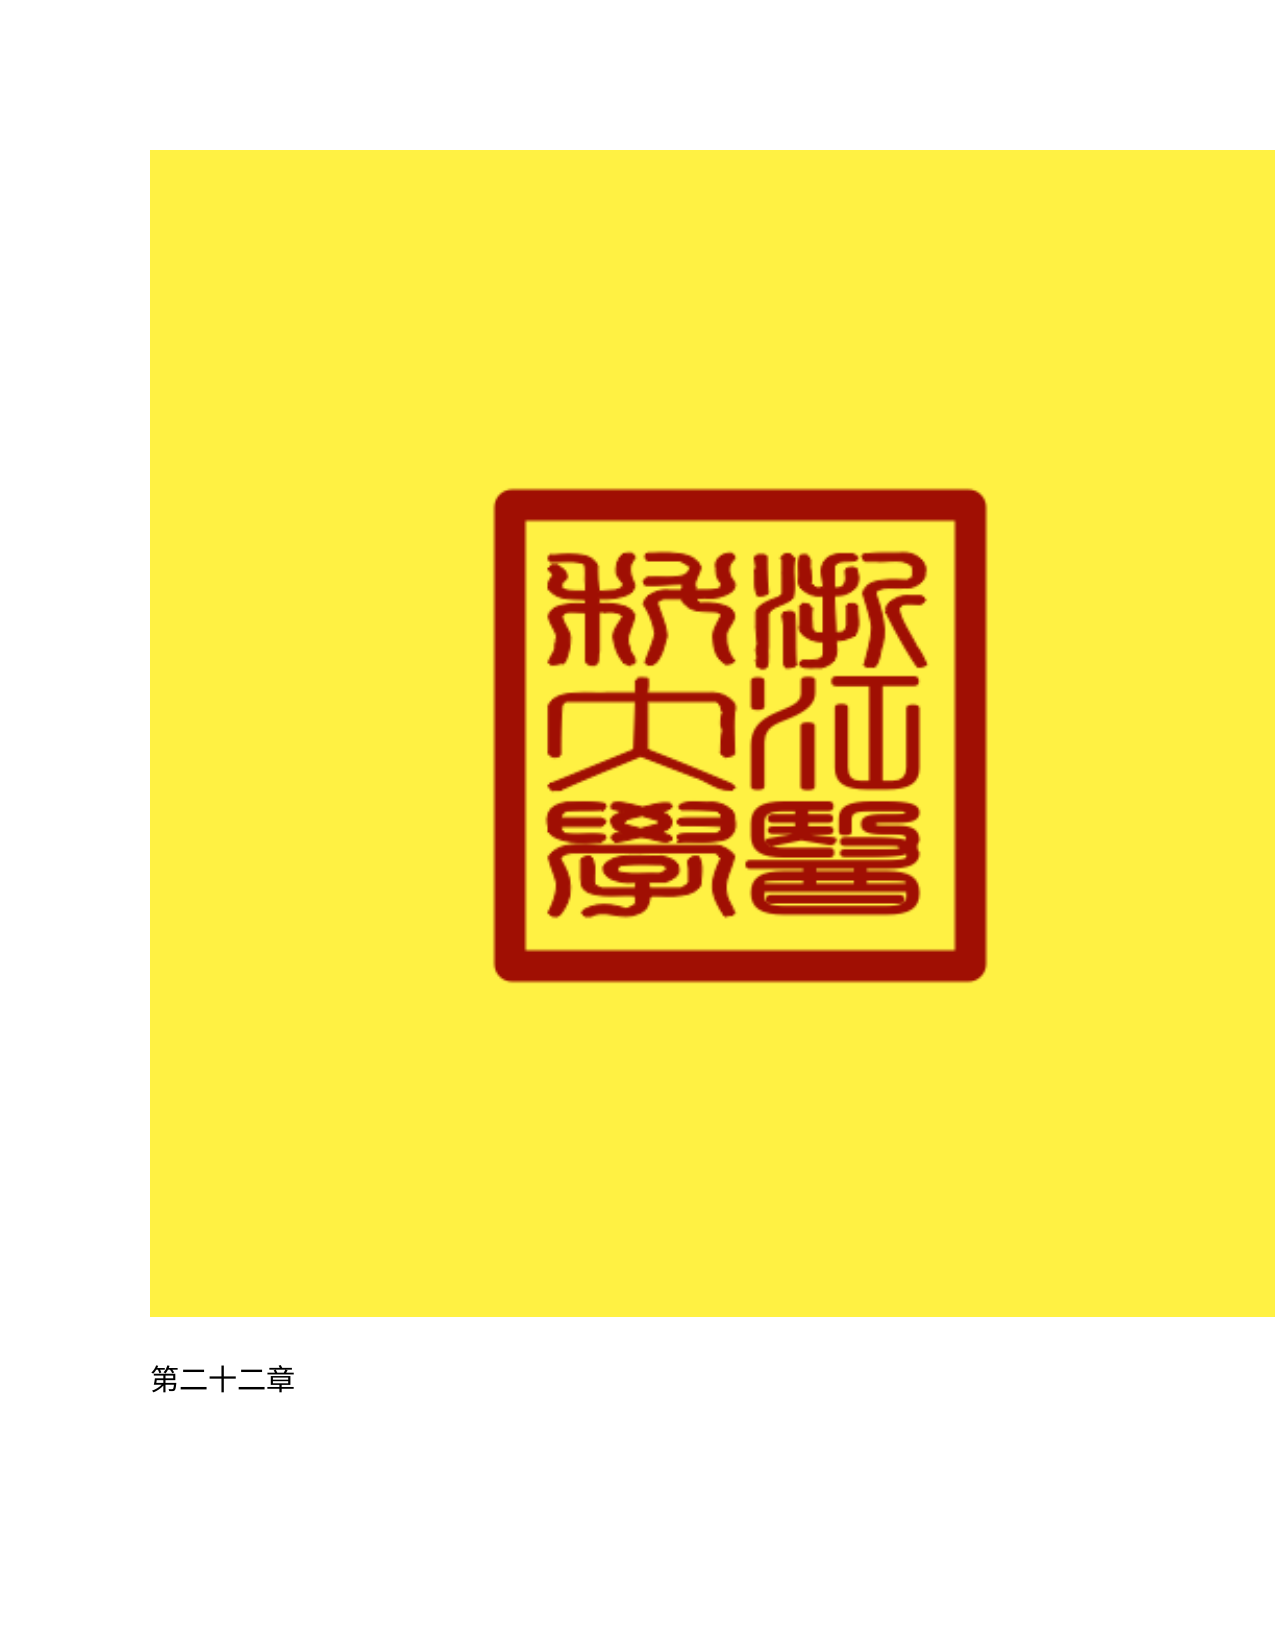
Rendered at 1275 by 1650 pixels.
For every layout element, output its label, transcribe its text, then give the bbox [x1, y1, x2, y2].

picture [150, 150, 1275, 1317]
text 第二十二章 [150, 1356, 1125, 1399]
